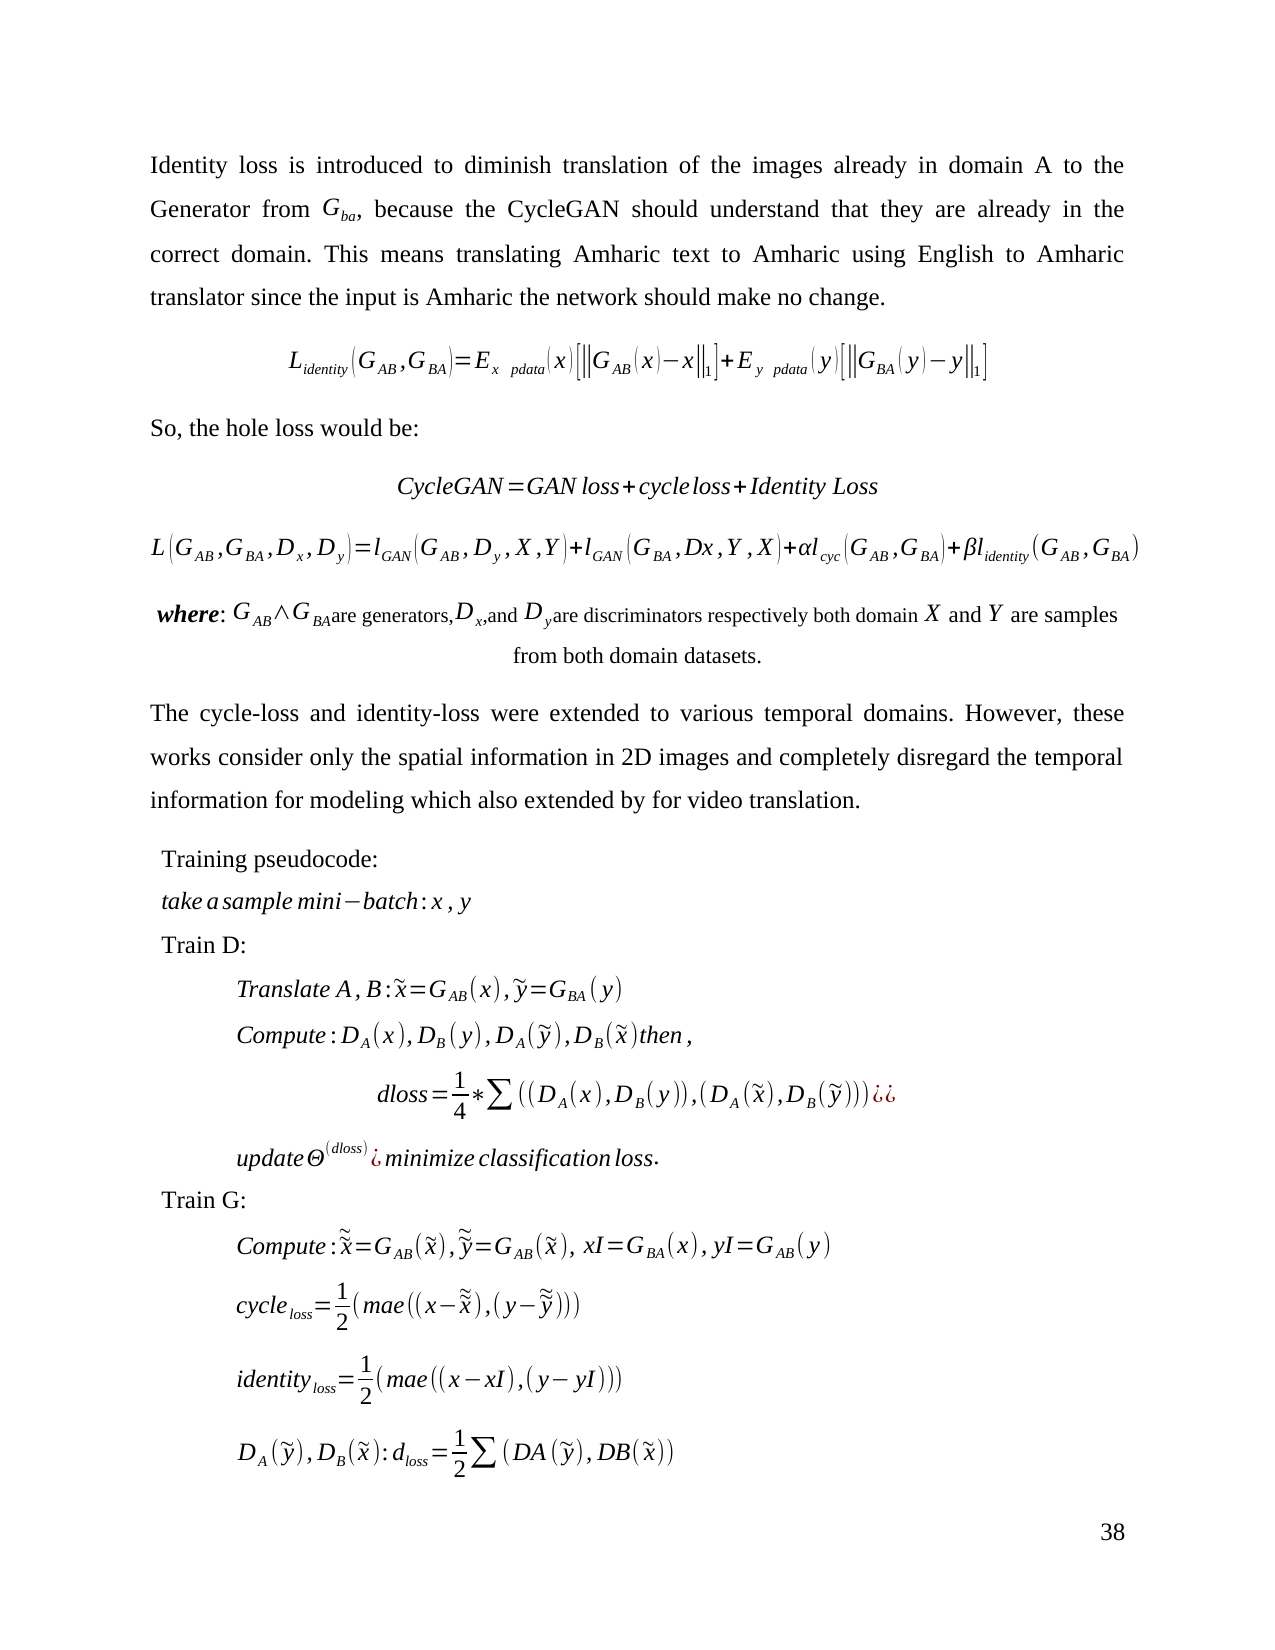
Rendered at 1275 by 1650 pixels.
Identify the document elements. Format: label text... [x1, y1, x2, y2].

table_cell [150, 1228, 1124, 1278]
text where: are generators,,and are discriminators respectively both domain and are samples from both domain datasets. [150, 598, 1125, 669]
table_cell [150, 1351, 1124, 1424]
table_cell Train G: [150, 1185, 1124, 1228]
table_cell [150, 888, 1124, 931]
text So, the hole loss would be: [150, 413, 1125, 441]
table_cell [150, 1066, 1124, 1139]
table_cell Train D: [150, 931, 1124, 974]
table_cell [150, 1020, 1124, 1066]
table_cell [150, 1424, 1124, 1497]
text Identity loss is introduced to diminish translation of the images already in domain A to the Generator from , because the CycleGAN should understand that they are already in the correct domain. This means translating Amharic text to Amharic using English to Amharic translator since the input is Amharic the network should make no change. [150, 150, 1125, 311]
table_cell [150, 974, 1124, 1020]
table_cell . [150, 1139, 1124, 1185]
text The cycle-loss and identity-loss were extended to various temporal domains. However, these works consider only the spatial information in 2D images and completely disregard the temporal information for modeling which also extended by for video translation. [150, 698, 1125, 813]
table_header Training pseudocode: [150, 845, 1124, 888]
table_cell [150, 1278, 1124, 1351]
